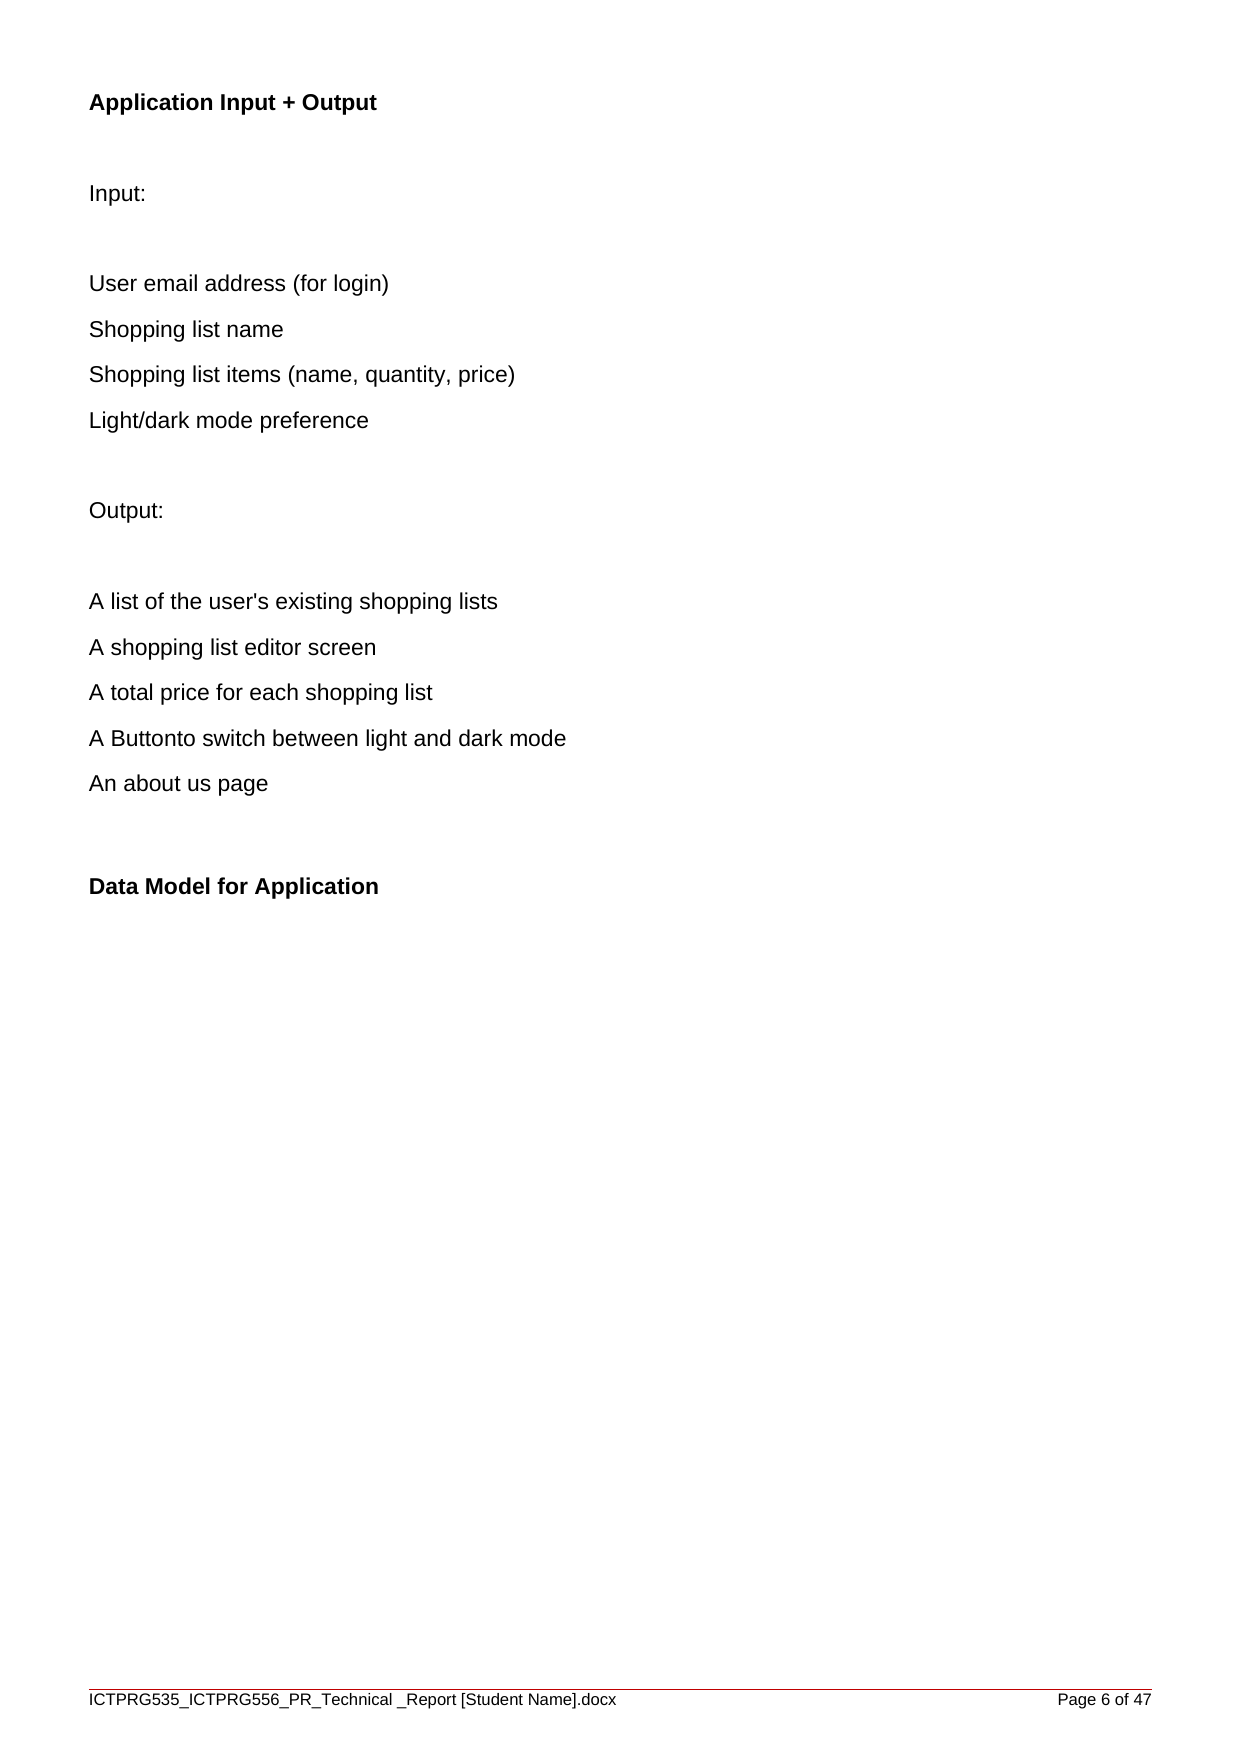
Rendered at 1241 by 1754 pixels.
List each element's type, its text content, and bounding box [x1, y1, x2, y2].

text An about us page [89, 770, 1152, 796]
text A Buttonto switch between light and dark mode [89, 724, 1152, 751]
text Shopping list name [89, 316, 1152, 342]
text A shopping list editor screen [89, 634, 1152, 660]
text A total price for each shopping list [89, 679, 1152, 705]
text A list of the user's existing shopping lists [89, 588, 1152, 614]
subtitle Application Input + Output [89, 89, 1152, 115]
text Input: [89, 179, 1152, 206]
subtitle Data Model for Application [89, 873, 1152, 899]
text Light/dark mode preference [89, 407, 1152, 433]
text Output: [89, 497, 1152, 524]
text Shopping list items (name, quantity, price) [89, 361, 1152, 387]
text User email address (for login) [89, 270, 1152, 297]
